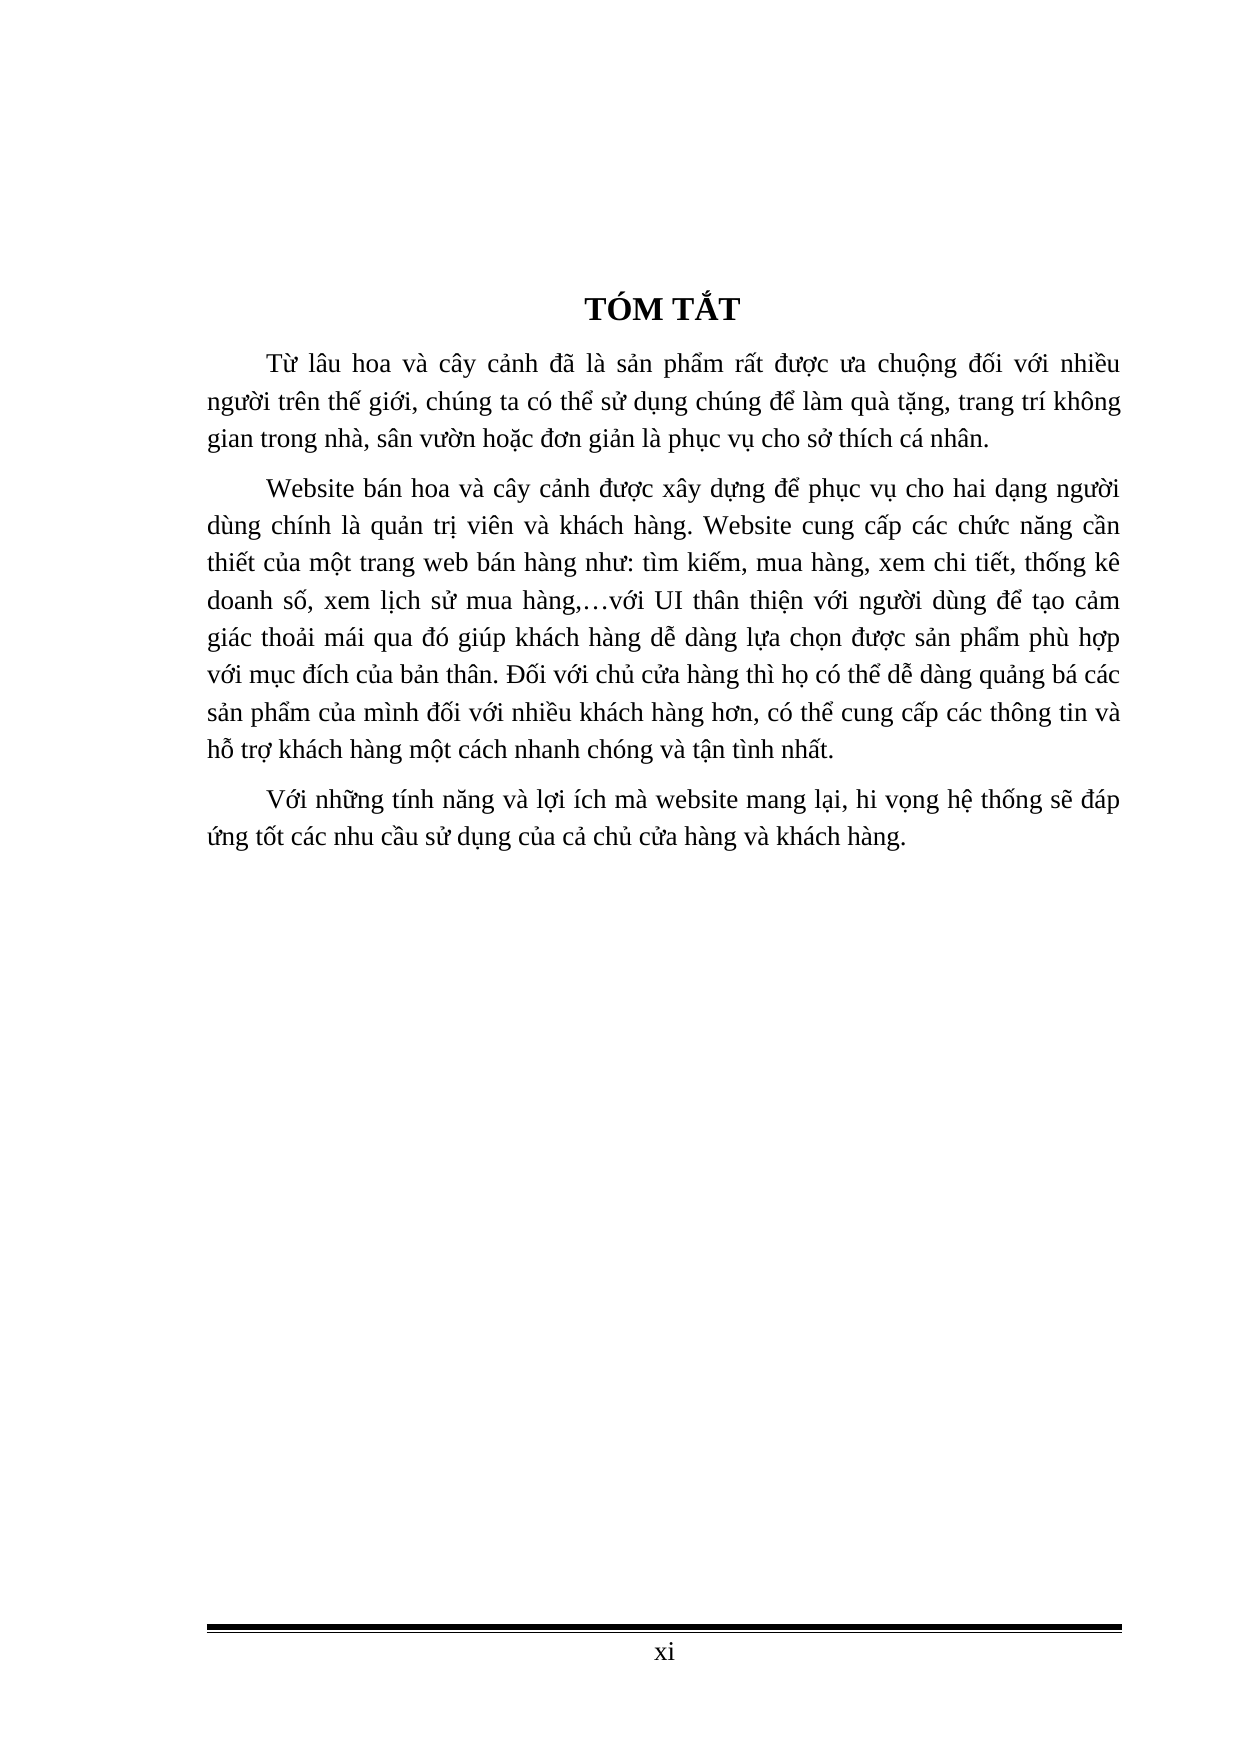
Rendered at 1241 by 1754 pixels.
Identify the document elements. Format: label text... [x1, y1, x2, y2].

text Từ lâu hoa và cây cảnh đã là sản phẩm rất được ưa chuộng đối với nhiều người trên thế giới, chúng ta có thể sử dụng chúng để làm quà tặng, trang trí không gian trong nhà, sân vườn hoặc đơn giản là phục vụ cho sở thích cá nhân. [207, 347, 1122, 453]
text Website bán hoa và cây cảnh được xây dựng để phục vụ cho hai dạng người dùng chính là quản trị viên và khách hàng. Website cung cấp các chức năng cần thiết của một trang web bán hàng như: tìm kiếm, mua hàng, xem chi tiết, thống kê doanh số, xem lịch sử mua hàng,…với UI thân thiện với người dùng để tạo cảm giác thoải mái qua đó giúp khách hàng dễ dàng lựa chọn được sản phẩm phù hợp với mục đích của bản thân. Đối với chủ cửa hàng thì họ có thể dễ dàng quảng bá các sản phẩm của mình đối với nhiều khách hàng hơn, có thể cung cấp các thông tin và hỗ trợ khách hàng một cách nhanh chóng và tận tình nhất. [207, 472, 1122, 764]
text TÓM TẮT [207, 289, 1122, 327]
text Với những tính năng và lợi ích mà website mang lại, hi vọng hệ thống sẽ đáp ứng tốt các nhu cầu sử dụng của cả chủ cửa hàng và khách hàng. [207, 783, 1122, 851]
